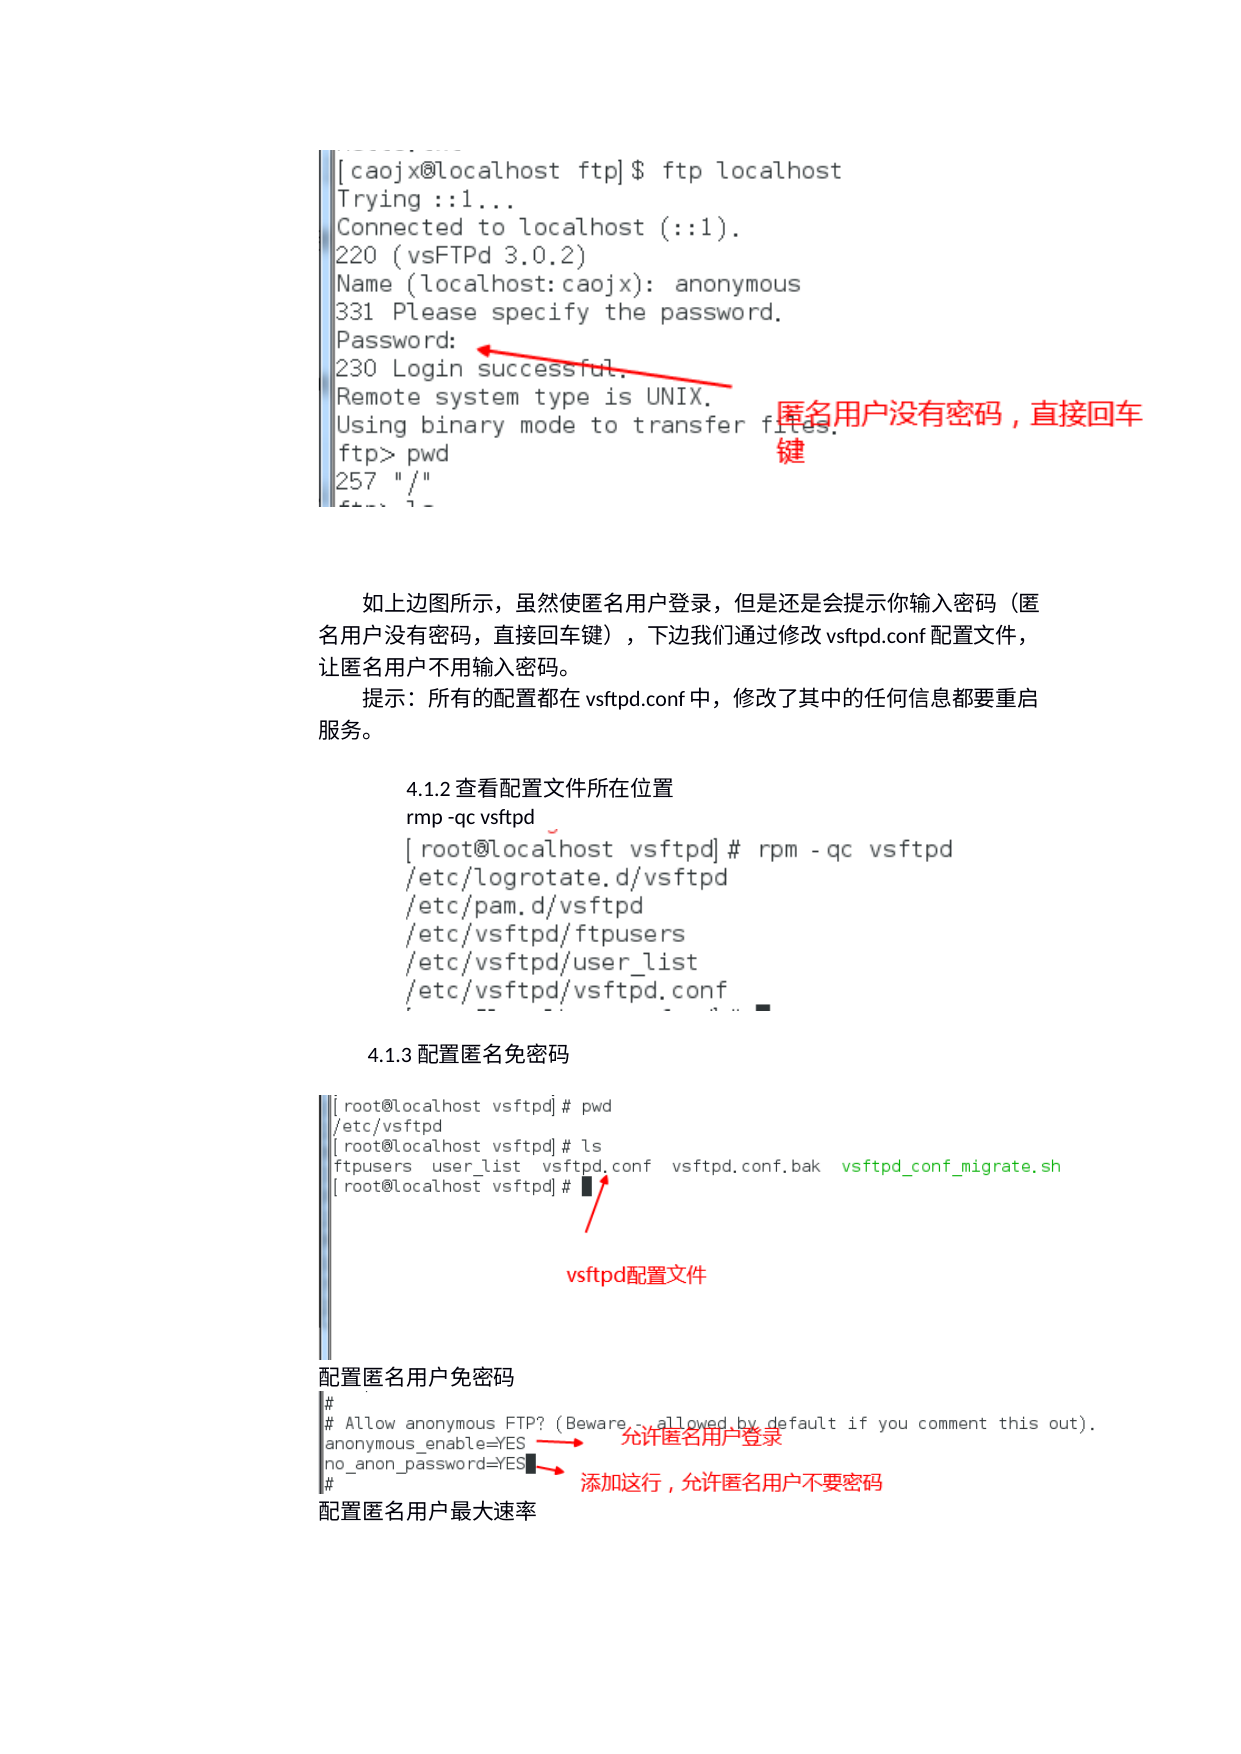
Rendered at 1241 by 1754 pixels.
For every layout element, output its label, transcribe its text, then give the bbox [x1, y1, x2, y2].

picture [318, 1095, 1184, 1360]
list 配置匿名用户免密码 [275, 1359, 1053, 1391]
picture [318, 150, 1182, 507]
list 如上边图所示，虽然使匿名用户登录，但是还是会提示你输入密码（匿名用户没有密码，直接回车键），下边我们通过修改vsftpd.conf配置文件，让匿名用户不用输入密码。 [319, 586, 1053, 681]
list 提示：所有的配置都在vsftpd.conf中，修改了其中的任何信息都要重启服务。 [319, 681, 1053, 744]
picture [406, 829, 1058, 1011]
list 4.1.2 查看配置文件所在位置 [362, 771, 1053, 803]
picture [318, 1391, 1184, 1494]
list 配置匿名用户最大速率 [275, 1494, 1053, 1525]
list 4.1.3 配置匿名免密码 [319, 1037, 1053, 1069]
list rmp -qc vsftpd [362, 803, 1053, 829]
